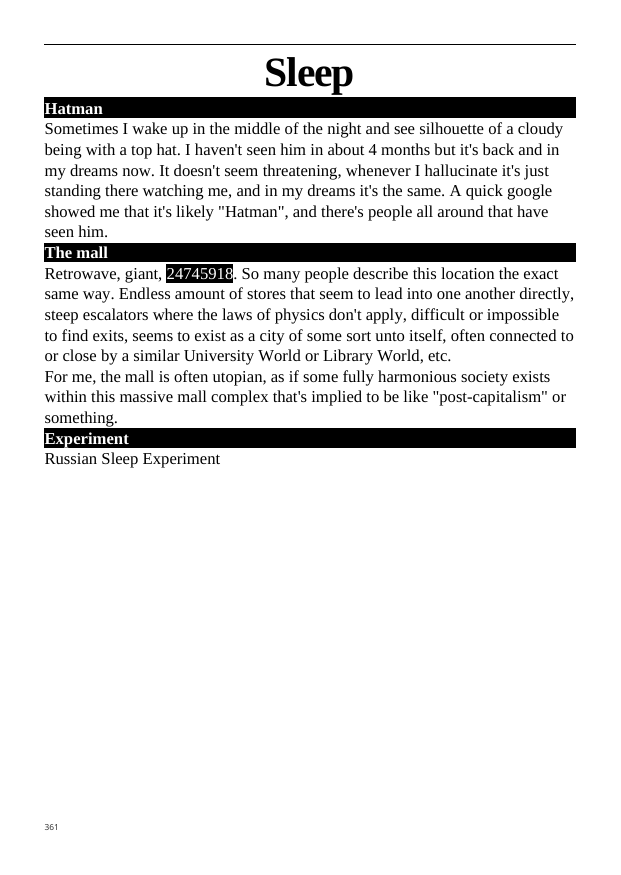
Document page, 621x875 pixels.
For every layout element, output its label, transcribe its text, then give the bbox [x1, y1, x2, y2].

text Russian Sleep Experiment [44, 449, 576, 468]
subtitle The mall [44, 243, 576, 262]
text For me, the mall is often utopian, as if some fully harmonious society exists within this massive mall complex that's implied to be like "post-capitalism" or something. [44, 367, 576, 427]
subtitle Sleep [44, 45, 576, 97]
text Retrowave, giant, 24745918. So many people describe this location the exact same way. Endless amount of stores that seem to lead into one another directly, steep escalators where the laws of physics don't apply, difficult or impossible to find exits, seems to exist as a city of some sort unto itself, often connected to or close by a similar University World or Library World, etc. [44, 263, 576, 365]
subtitle Hatman [44, 98, 576, 118]
text Sometimes I wake up in the middle of the night and see silhouette of a cloudy being with a top hat. I haven't seen him in about 4 months but it's back and in my dreams now. It doesn't seem threatening, whenever I hallucinate it's just standing there watching me, and in my dreams it's the same. A quick google showed me that it's likely "Hatman", and there's people all around that have seen him. [44, 119, 576, 241]
subtitle Experiment [44, 428, 576, 448]
